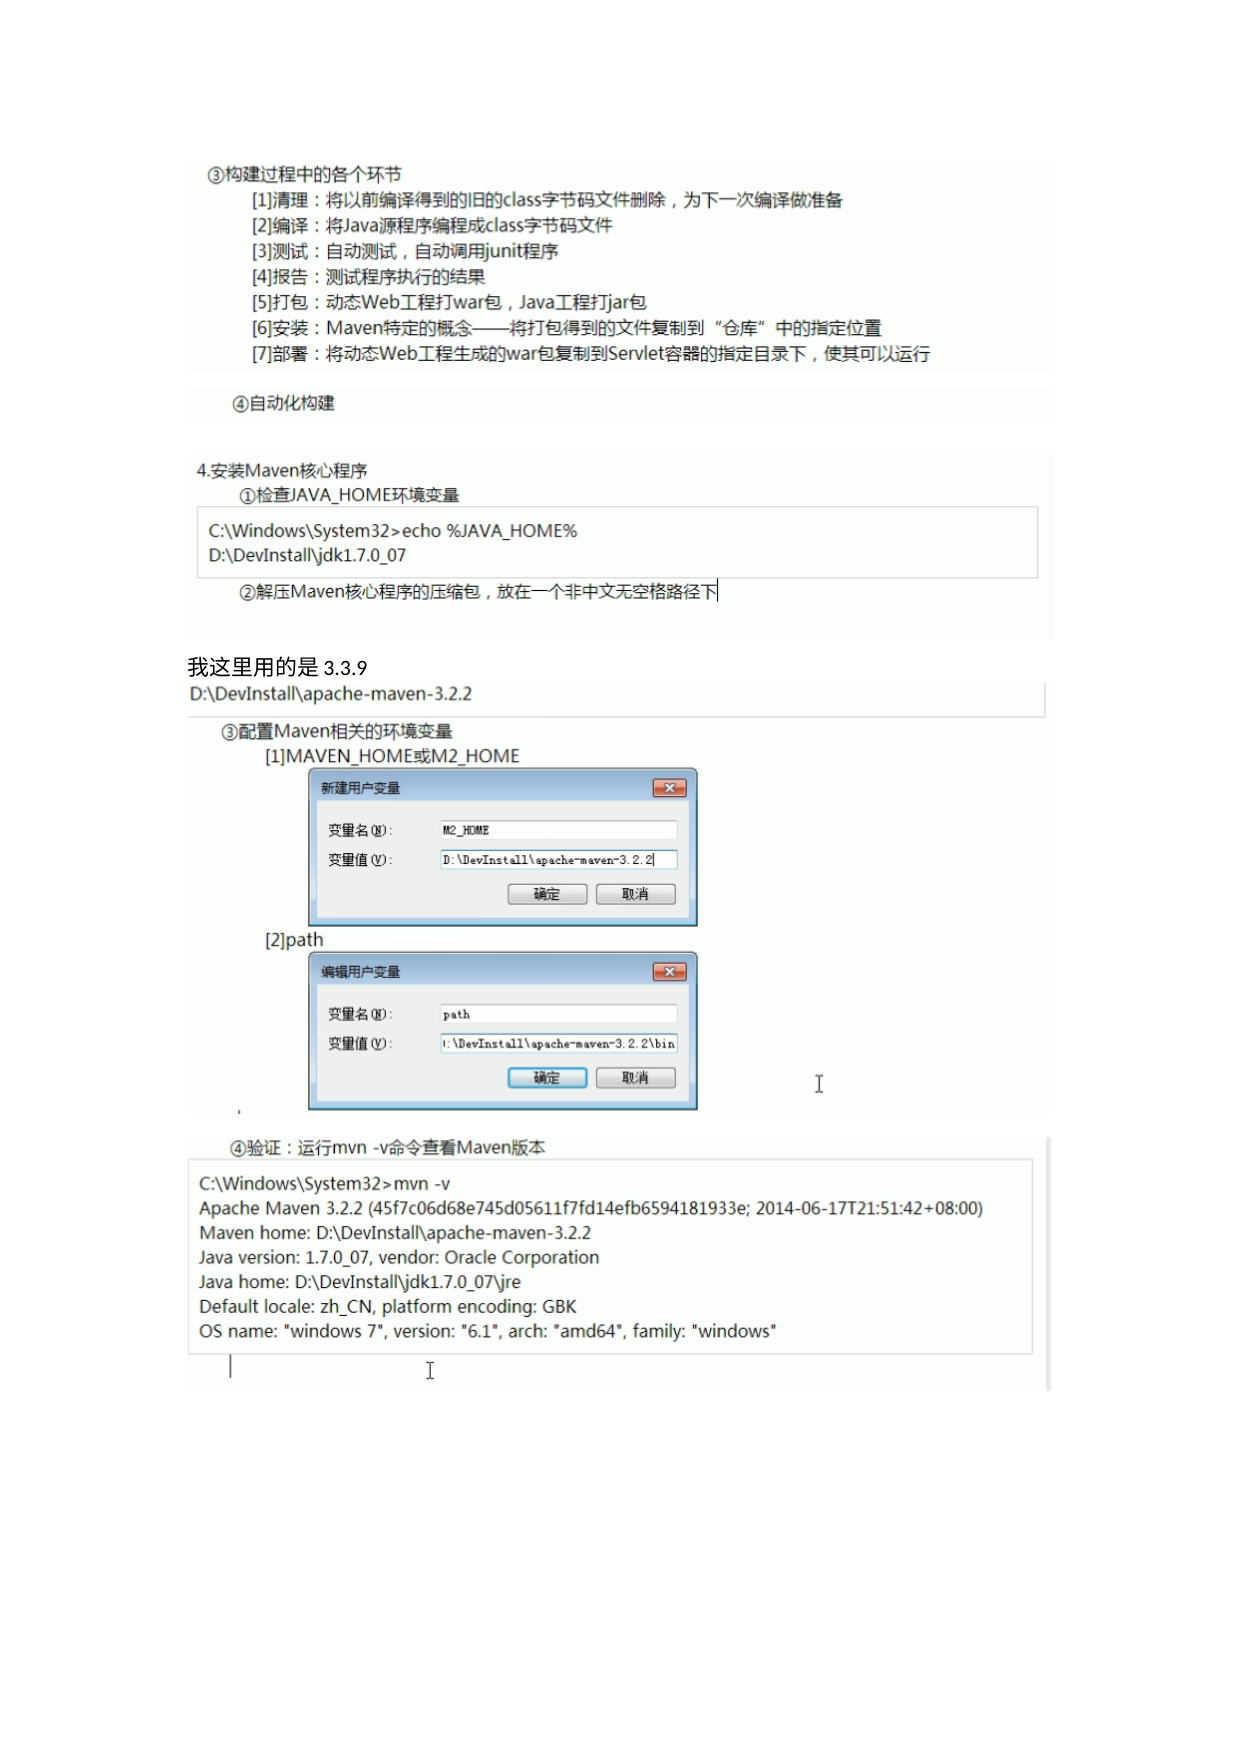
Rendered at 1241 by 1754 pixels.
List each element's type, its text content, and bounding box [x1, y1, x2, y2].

picture [187, 682, 1053, 1114]
picture [187, 454, 1052, 641]
picture [187, 1137, 1052, 1391]
text 我这里用的是3.3.9 [187, 649, 1053, 682]
picture [187, 162, 1052, 371]
picture [187, 389, 1053, 424]
